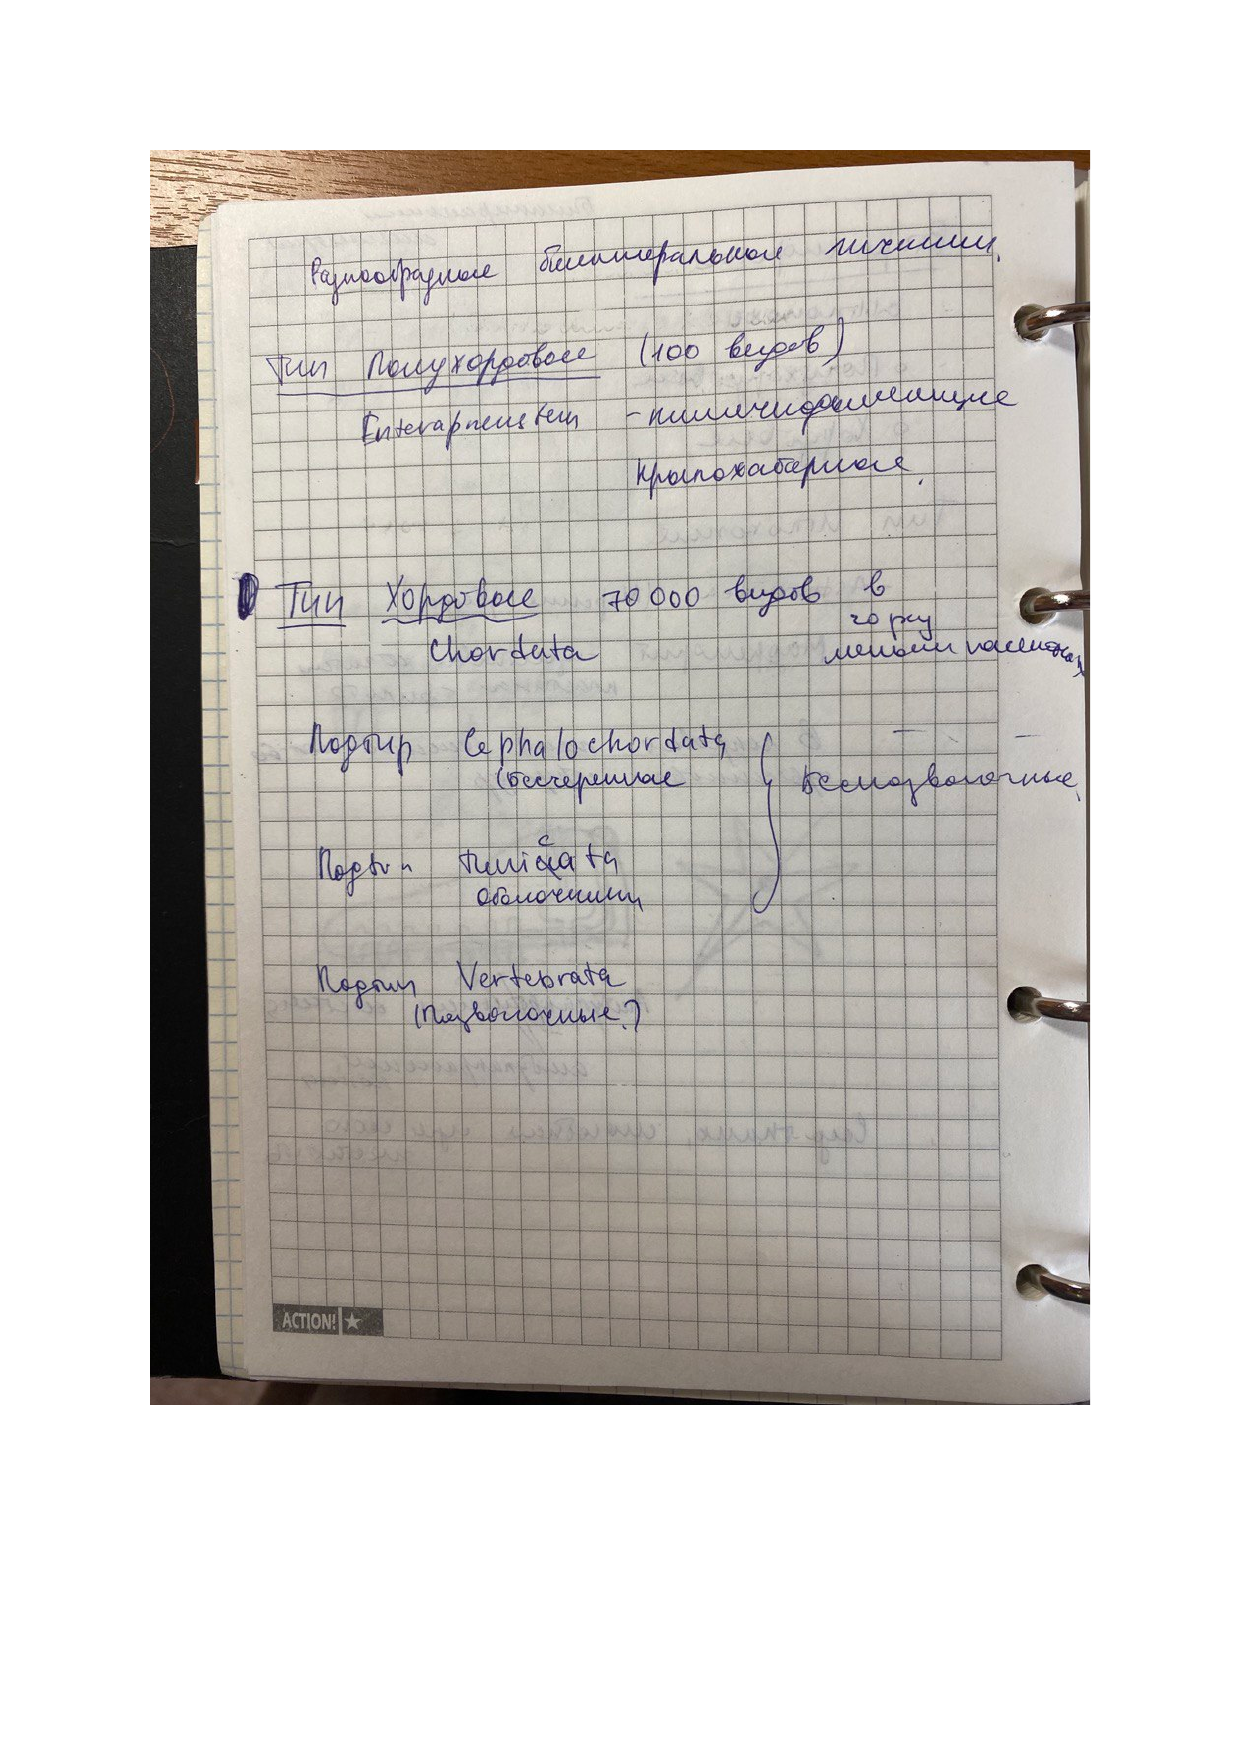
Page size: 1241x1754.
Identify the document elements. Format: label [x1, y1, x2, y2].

picture [150, 150, 1091, 1405]
